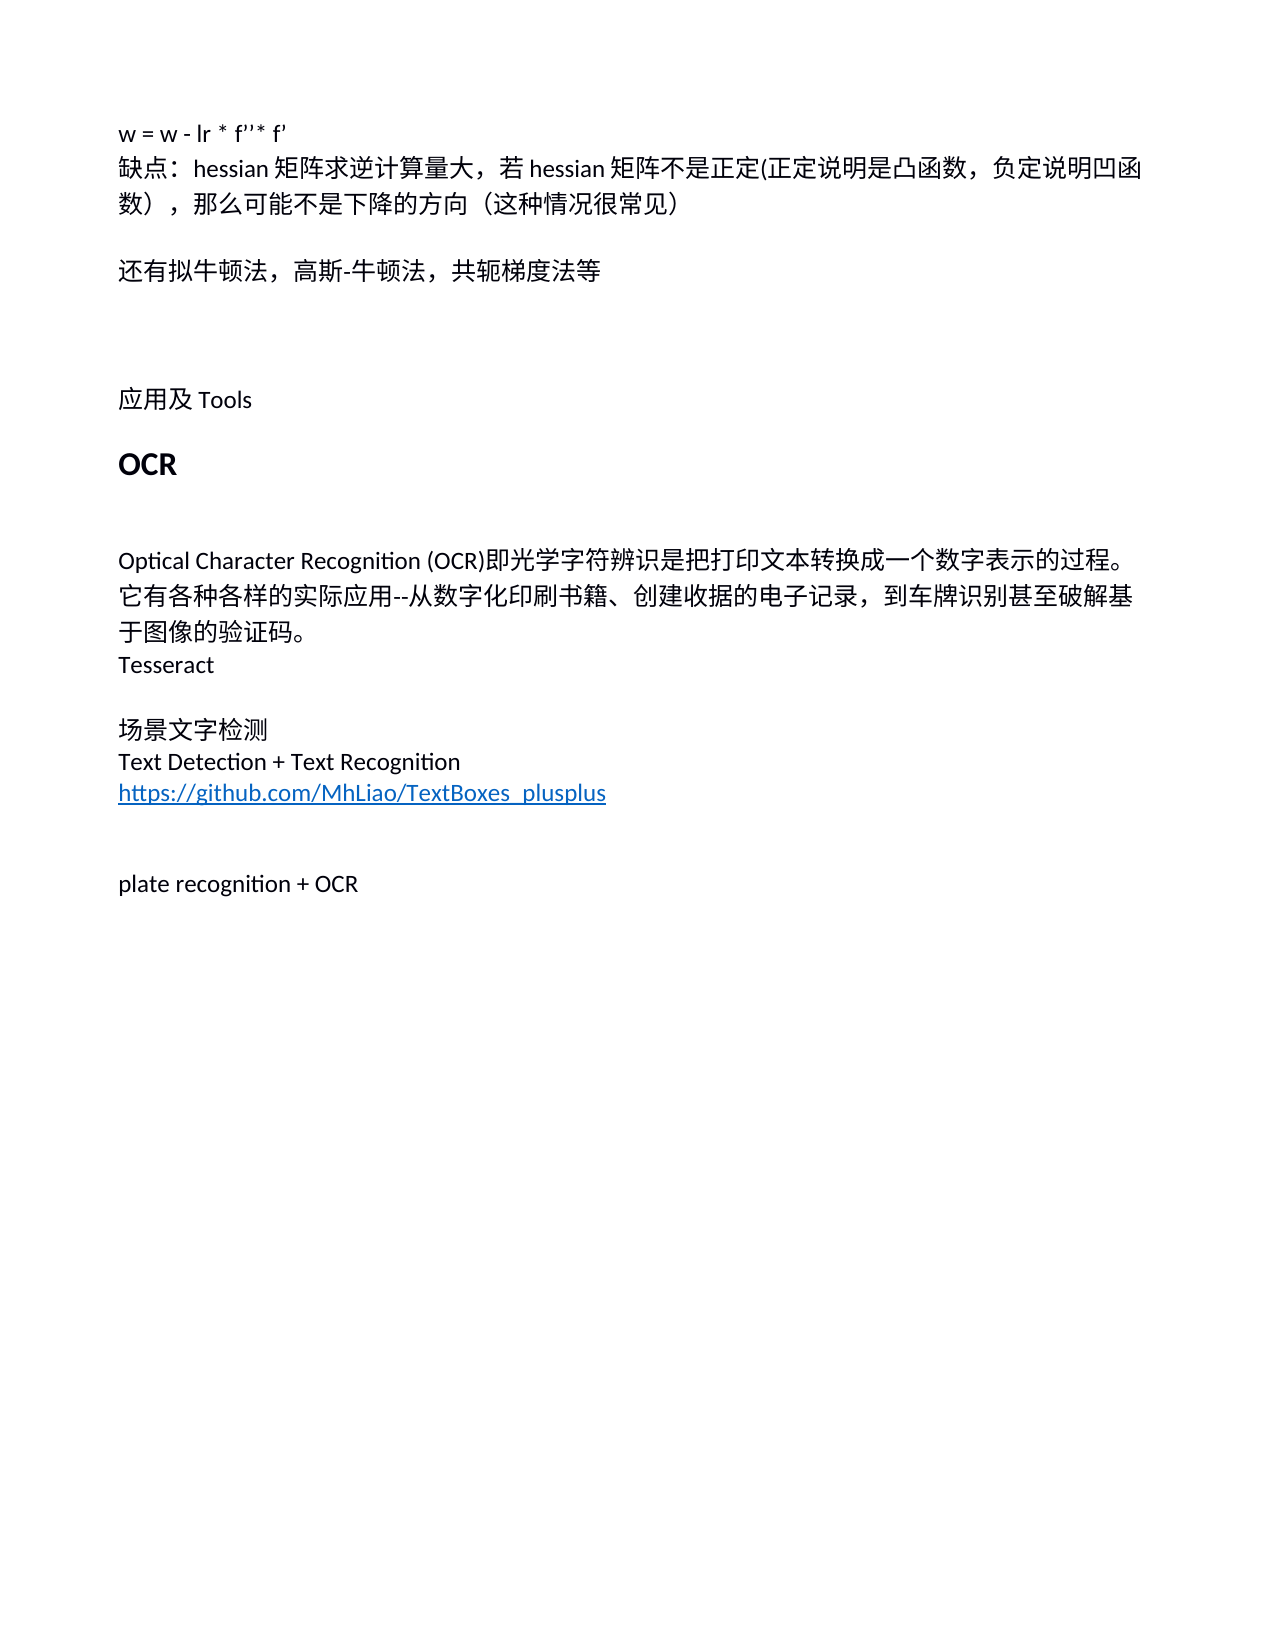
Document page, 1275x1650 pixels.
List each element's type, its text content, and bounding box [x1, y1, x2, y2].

text 缺点：hessian矩阵求逆计算量大，若hessian矩阵不是正定(正定说明是凸函数，负定说明凹函数），那么可能不是下降的方向（这种情况很常见） [118, 149, 1157, 221]
text Tesseract [118, 649, 1157, 679]
text 还有拟牛顿法，高斯-牛顿法，共轭梯度法等 [118, 252, 1157, 288]
subtitle OCR [118, 443, 1157, 483]
text 场景文字检测 [118, 710, 1157, 746]
text Optical Character Recognition (OCR)即光学字符辨识是把打印文本转换成一个数字表示的过程。它有各种各样的实际应用--从数字化印刷书籍、创建收据的电子记录，到车牌识别甚至破解基于图像的验证码。 [118, 540, 1157, 649]
text 应用及Tools [118, 379, 1157, 416]
text https://github.com/MhLiao/TextBoxes_plusplus [118, 777, 1157, 807]
text w = w - lr * f’’* f’ [118, 118, 1157, 149]
text plate recognition + OCR [118, 868, 1157, 899]
text Text Detection + Text Recognition [118, 746, 1157, 777]
